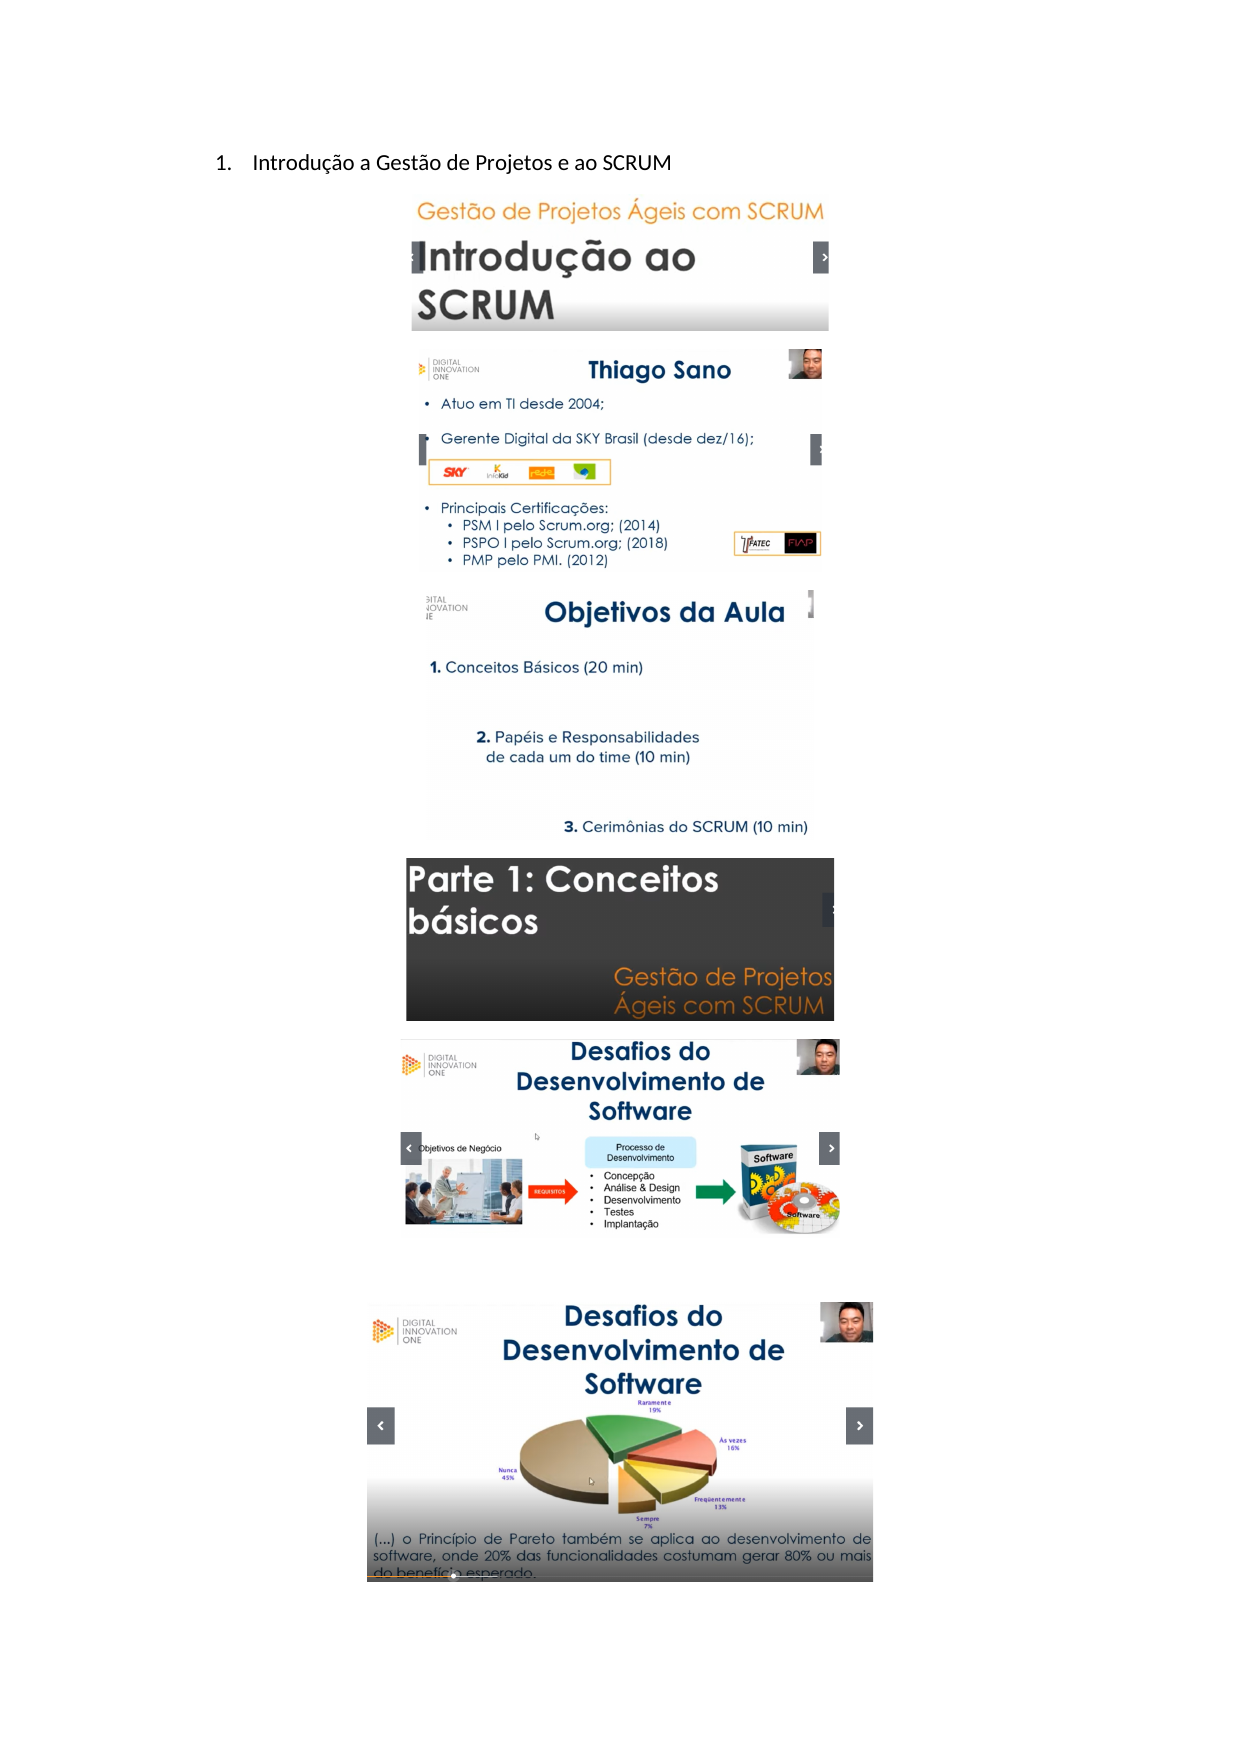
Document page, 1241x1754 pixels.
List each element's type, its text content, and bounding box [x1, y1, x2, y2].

picture [406, 858, 835, 1021]
picture [418, 349, 822, 572]
picture [411, 194, 829, 331]
picture [367, 1302, 874, 1582]
picture [400, 1039, 840, 1238]
list Introdução a Gestão de Projetos e ao SCRUM [215, 148, 1063, 176]
picture [426, 590, 814, 840]
